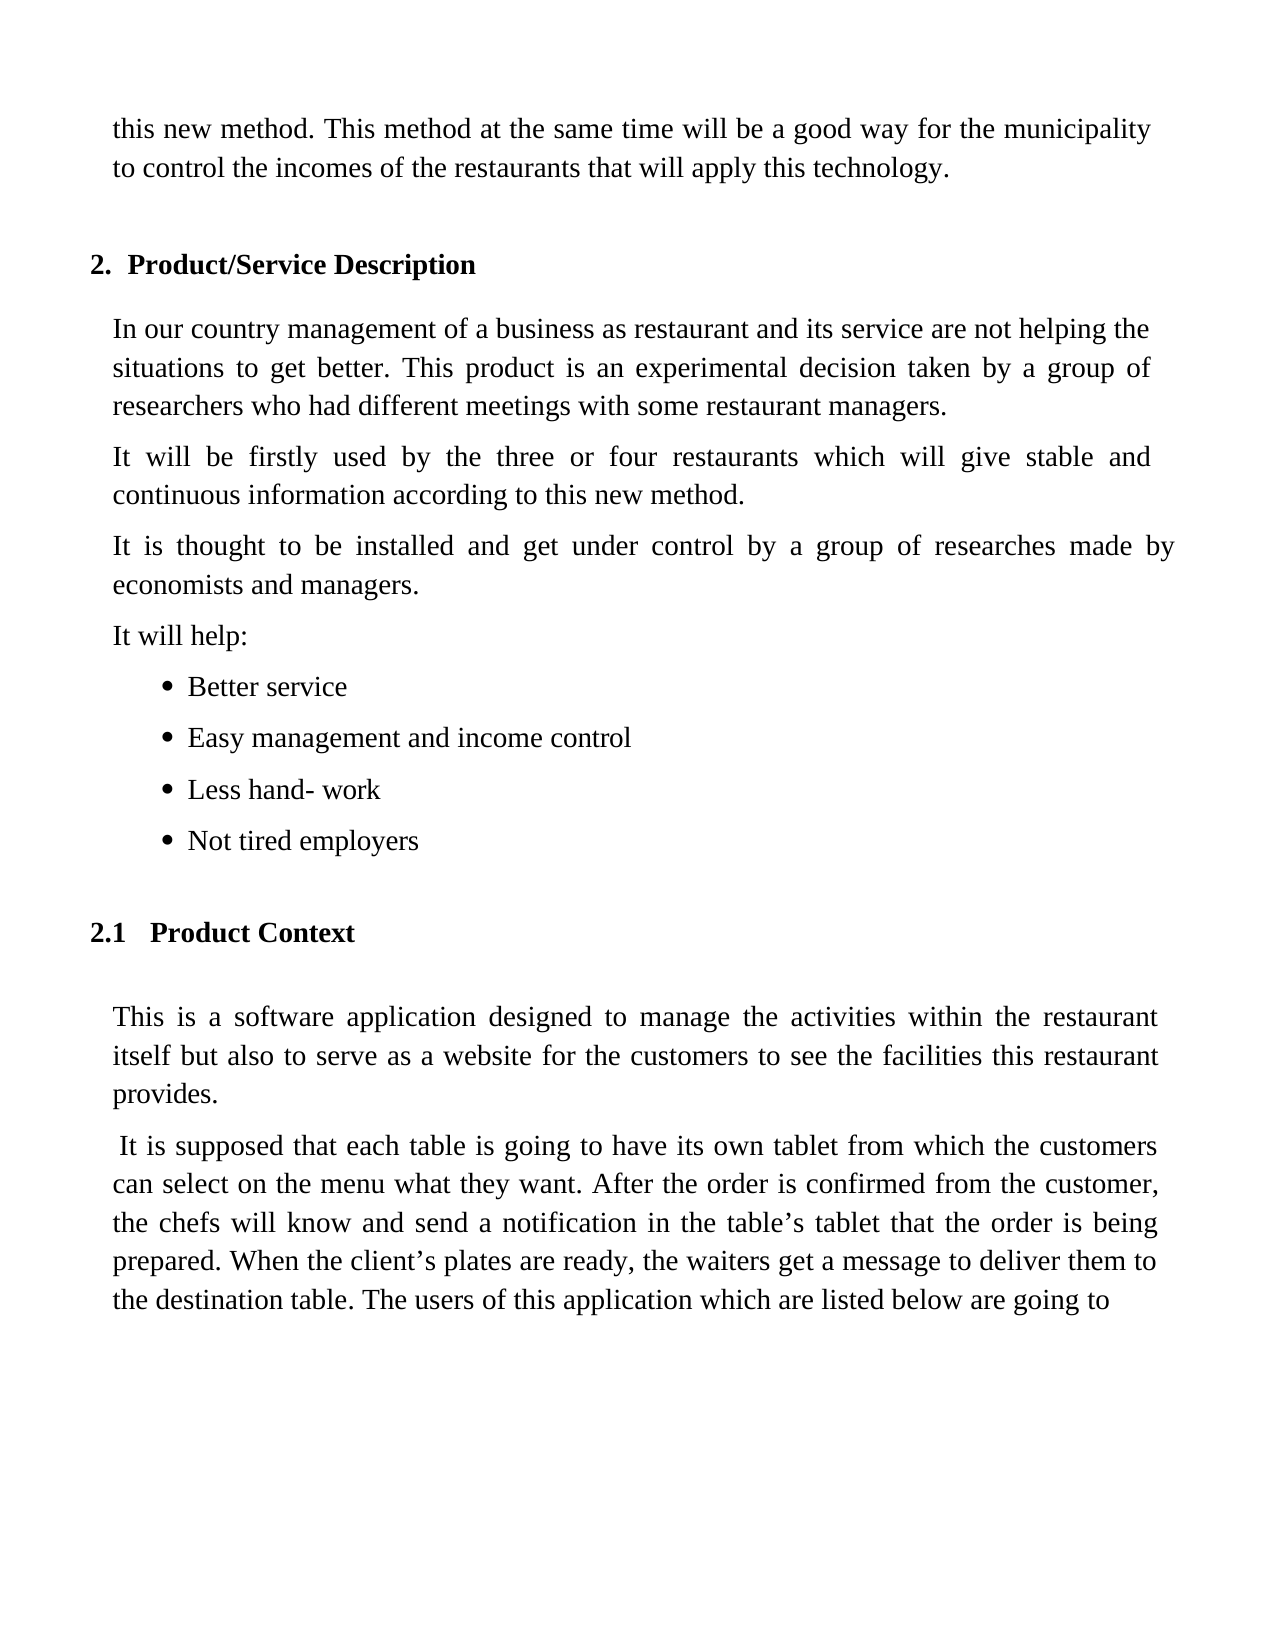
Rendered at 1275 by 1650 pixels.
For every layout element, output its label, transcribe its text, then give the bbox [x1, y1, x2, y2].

text It is thought to be installed and get under control by a group of researches made by economists and managers. [112, 528, 1175, 600]
text This is a software application designed to manage the activities within the restaurant itself but also to serve as a website for the customers to see the facilities this restaurant provides. [112, 999, 1159, 1110]
list Better service [162, 669, 1175, 703]
text It will be firstly used by the three or four restaurants which will give stable and continuous information according to this new method. [112, 439, 1151, 511]
text In our country management of a business as restaurant and its service are not helping the situations to get better. This product is an experimental decision taken by a group of researchers who had different meetings with some restaurant managers. [112, 311, 1151, 422]
text It is supposed that each table is going to have its own tablet from which the customers can select on the menu what they want. After the order is confirmed from the customer, the chefs will know and send a notification in the table’s tablet that the order is being prepared. When the client’s plates are ready, the waiters get a message to deliver them to the destination table. The users of this application which are listed below are going to [112, 1128, 1159, 1315]
list Easy management and income control [162, 721, 1175, 754]
list Less hand- work [162, 772, 1175, 806]
list Product Context [90, 916, 1175, 949]
text this new method. This method at the same time will be a good way for the municipality to control the incomes of the restaurants that will apply this technology. [112, 112, 1151, 184]
list Not tired employers [162, 823, 1175, 857]
text It will help: [112, 618, 1175, 651]
subtitle Product/Service Description [90, 247, 1175, 281]
